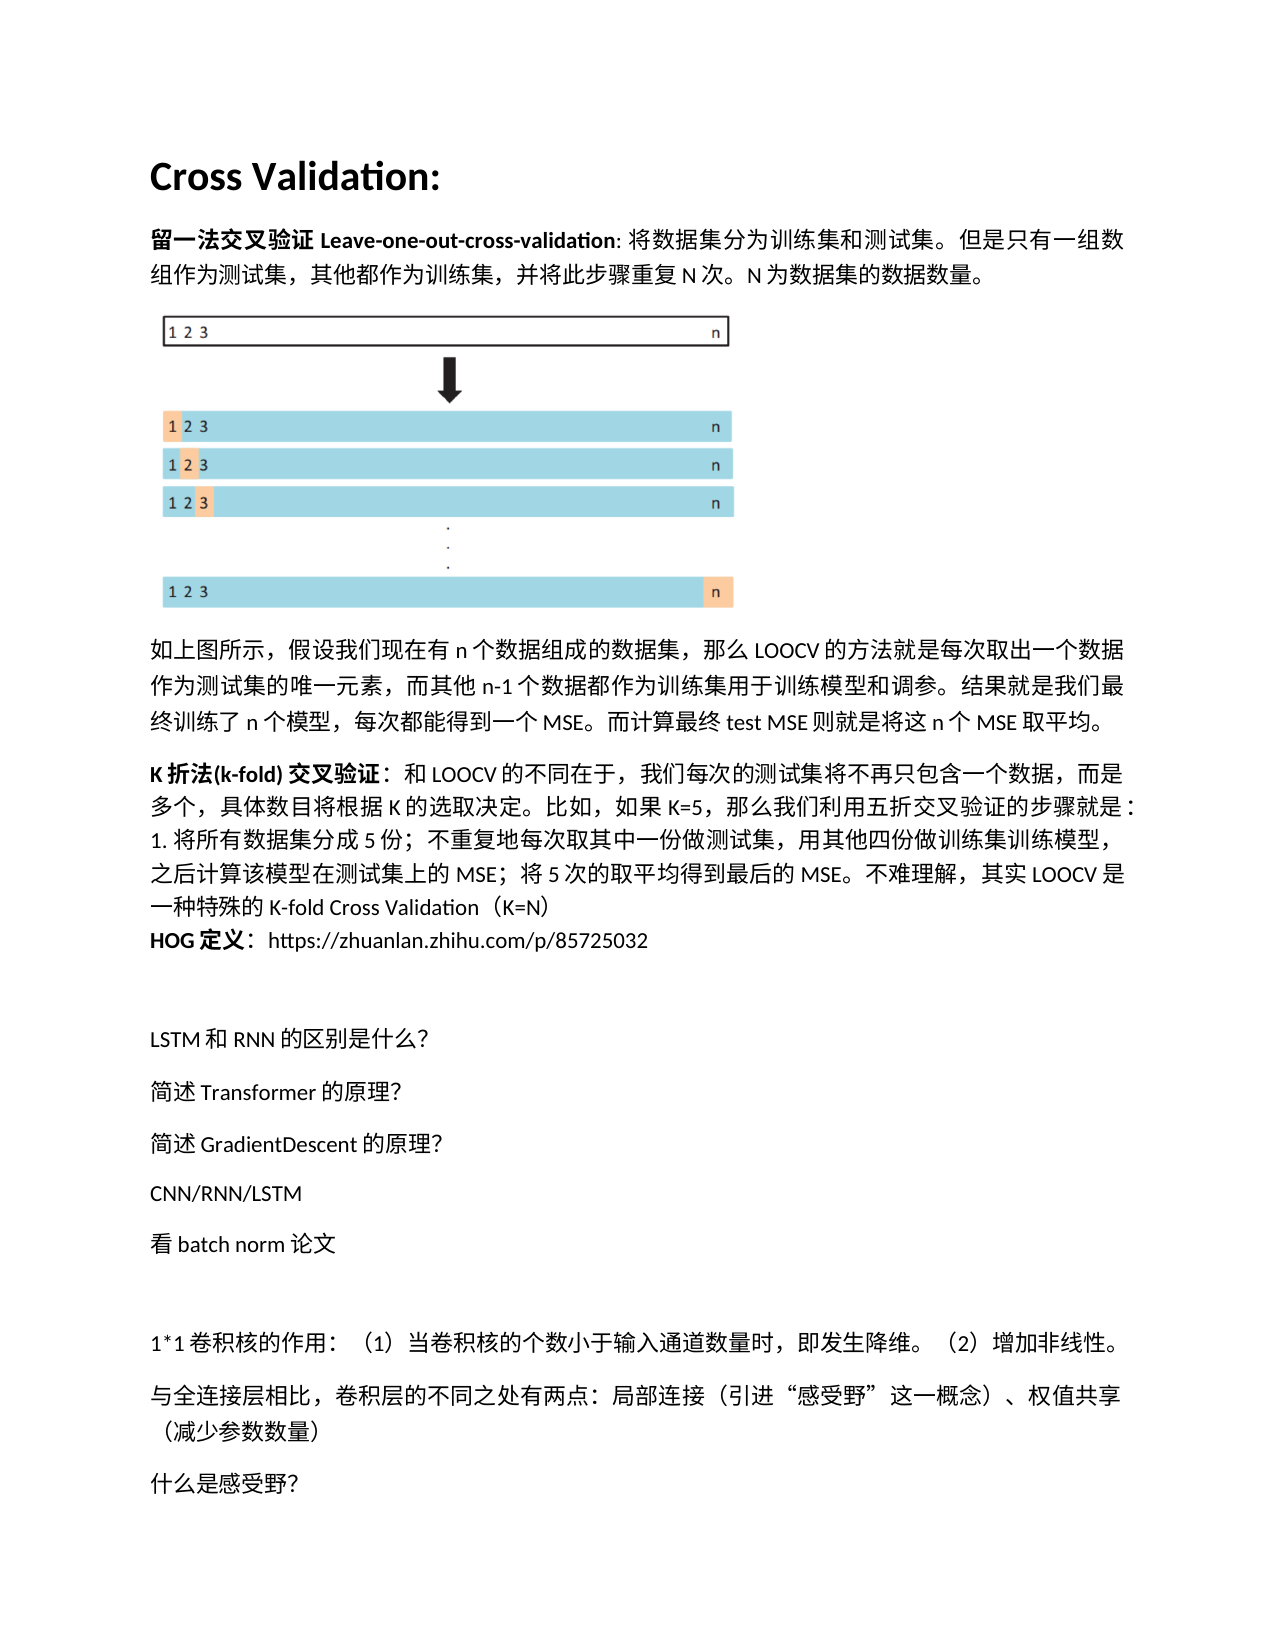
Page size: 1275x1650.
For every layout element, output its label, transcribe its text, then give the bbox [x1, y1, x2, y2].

picture [150, 310, 750, 613]
text 留一法交叉验证Leave-one-out-cross-validation: 将数据集分为训练集和测试集。但是只有一组数组作为测试集，其他都作为训练集，并将此步骤重复N次。N为数据集的数据数量。 [150, 222, 1125, 291]
text LSTM和RNN的区别是什么？ [150, 1021, 1125, 1054]
text 与全连接层相比，卷积层的不同之处有两点：局部连接（引进“感受野”这一概念）、权值共享（减少参数数量） [150, 1378, 1125, 1447]
text 简述Transformer的原理？ [150, 1074, 1125, 1107]
text 什么是感受野？ [150, 1466, 1125, 1499]
text CNN/RNN/LSTM [150, 1179, 1125, 1207]
text Cross Validation: [150, 150, 1125, 201]
text 看batch norm论文 [150, 1226, 1125, 1259]
text 如上图所示，假设我们现在有n个数据组成的数据集，那么LOOCV的方法就是每次取出一个数据作为测试集的唯一元素，而其他n-1个数据都作为训练集用于训练模型和调参。结果就是我们最终训练了n个模型，每次都能得到一个MSE。而计算最终test MSE则就是将这n个MSE取平均。 [150, 632, 1125, 737]
text 1*1卷积核的作用：（1）当卷积核的个数小于输入通道数量时，即发生降维。（2）增加非线性。 [150, 1325, 1125, 1358]
text K折法(k-fold) 交叉验证：和LOOCV的不同在于，我们每次的测试集将不再只包含一个数据，而是多个，具体数目将根据K的选取决定。比如，如果K=5，那么我们利用五折交叉验证的步骤就是：1. 将所有数据集分成5份；不重复地每次取其中一份做测试集，用其他四份做训练集训练模型，之后计算该模型在测试集上的MSE；将5次的取平均得到最后的MSE。不难理解，其实LOOCV是一种特殊的K-fold Cross Validation（K=N） [150, 756, 1125, 922]
text HOG定义：https://zhuanlan.zhihu.com/p/85725032 [150, 922, 1125, 955]
text 简述GradientDescent的原理？ [150, 1126, 1125, 1159]
